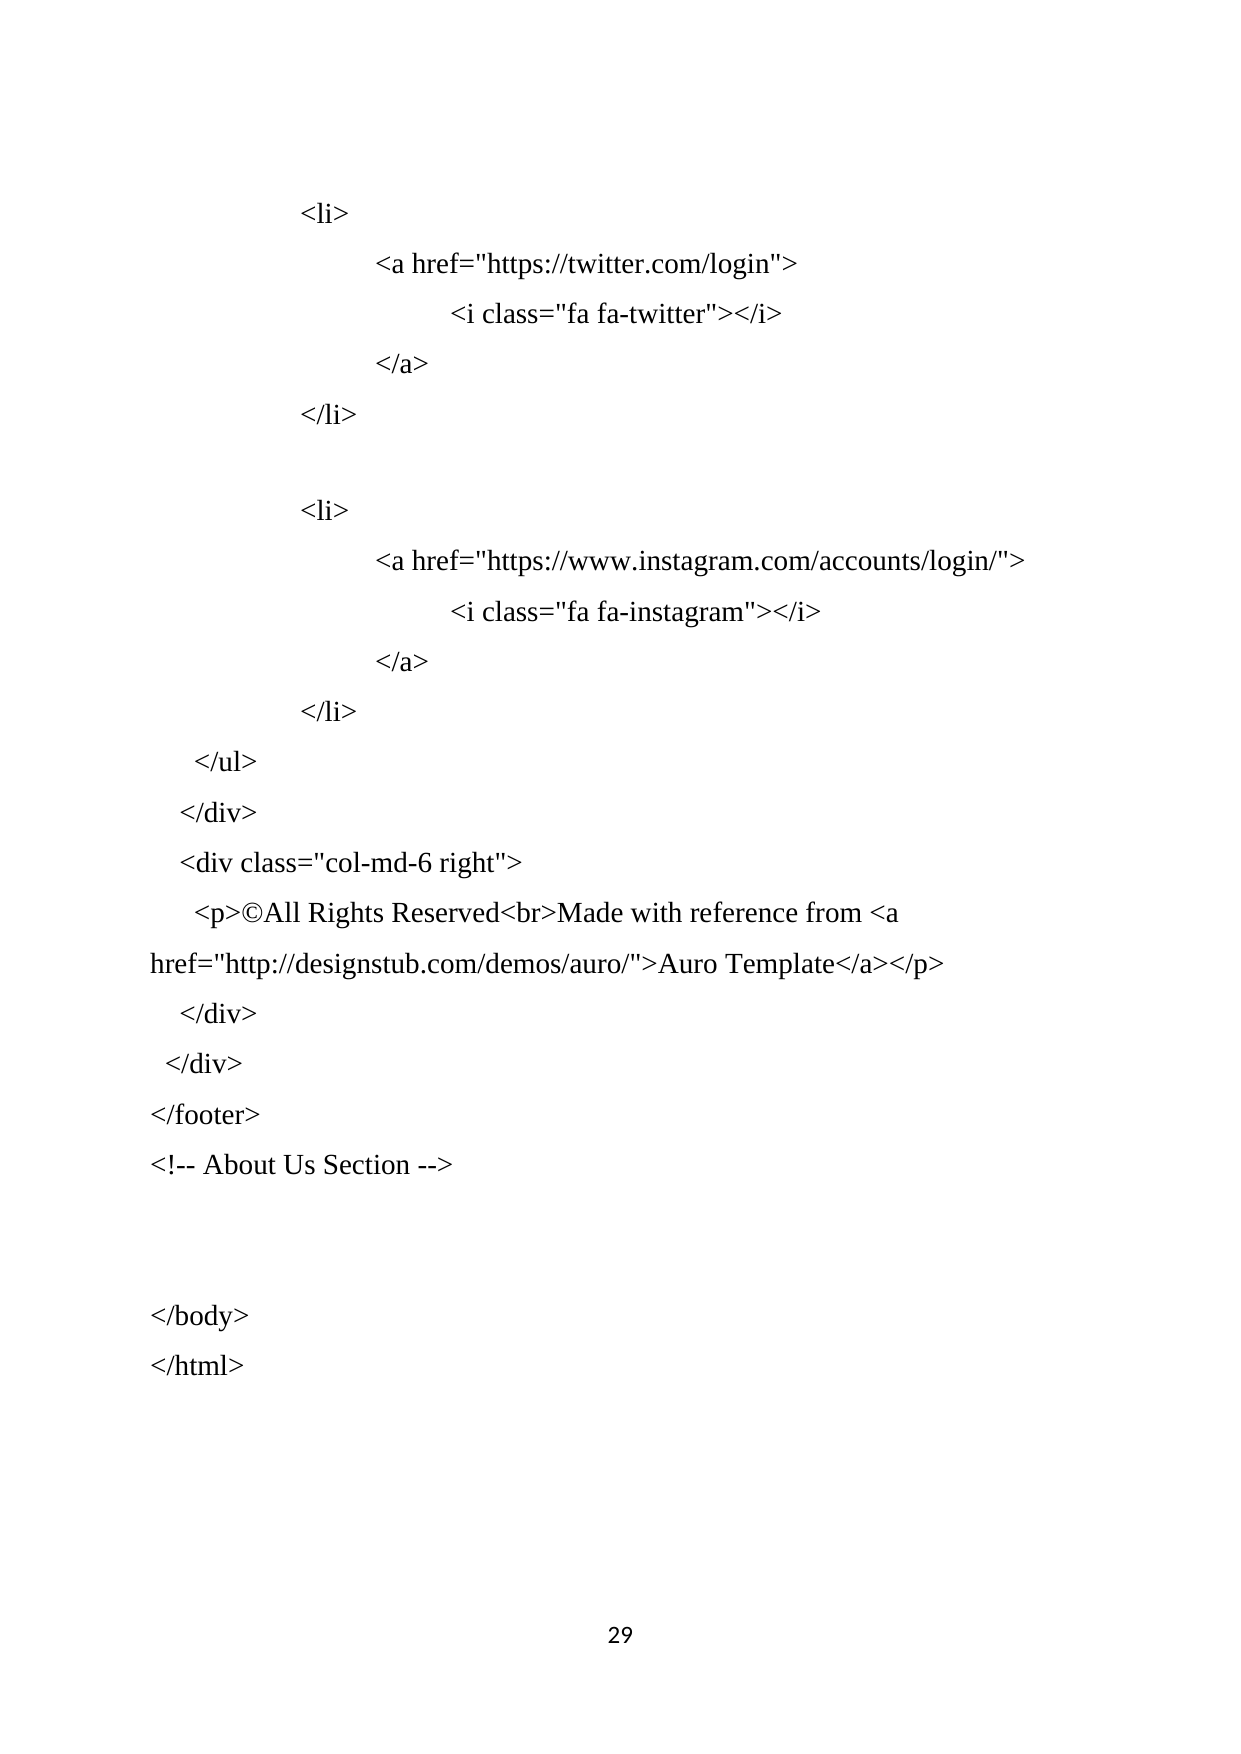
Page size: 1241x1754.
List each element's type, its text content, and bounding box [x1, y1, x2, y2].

text <!-- About Us Section --> [150, 1147, 1090, 1181]
text <i class="fa fa-instagram"></i> [150, 594, 1090, 627]
text </div> [150, 795, 1090, 828]
text </li> [150, 397, 1090, 431]
text </html> [150, 1348, 1090, 1382]
text <a href="https://twitter.com/login"> [150, 246, 1090, 279]
text <div class="col-md-6 right"> [150, 845, 1090, 879]
text </li> [150, 694, 1090, 728]
text <a href="https://www.instagram.com/accounts/login/"> [150, 543, 1090, 577]
text <li> [150, 196, 1090, 229]
text </a> [150, 347, 1090, 380]
text <p>©All Rights Reserved<br>Made with reference from <a href="http://designstub.com/demos/auro/">Auro Template</a></p> [150, 896, 1090, 979]
text <i class="fa fa-twitter"></i> [150, 296, 1090, 330]
text </footer> [150, 1097, 1090, 1130]
text </ul> [150, 744, 1090, 778]
text </div> [150, 996, 1090, 1030]
text </body> [150, 1298, 1090, 1332]
text </a> [150, 644, 1090, 677]
text <li> [150, 493, 1090, 527]
text </div> [150, 1046, 1090, 1080]
